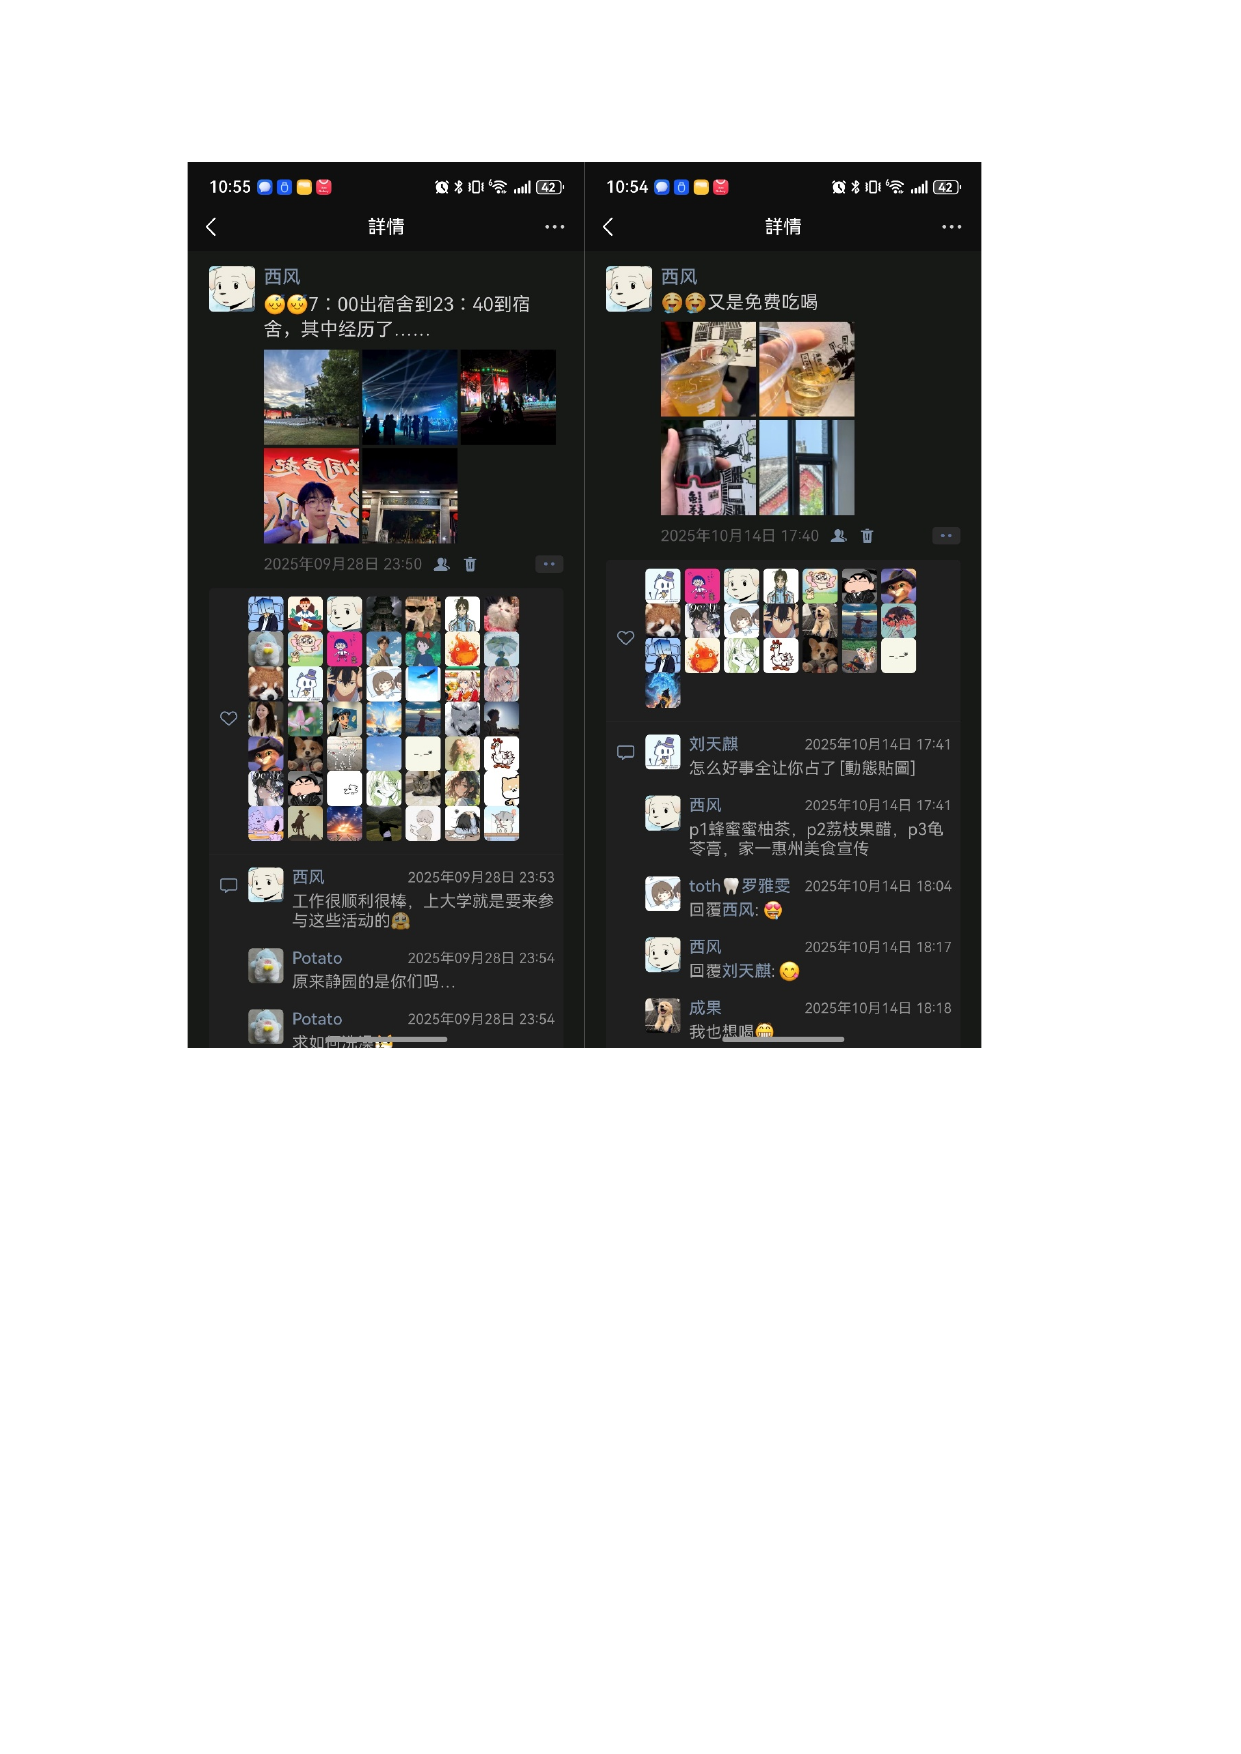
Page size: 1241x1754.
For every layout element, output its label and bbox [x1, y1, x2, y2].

picture [187, 162, 982, 1048]
